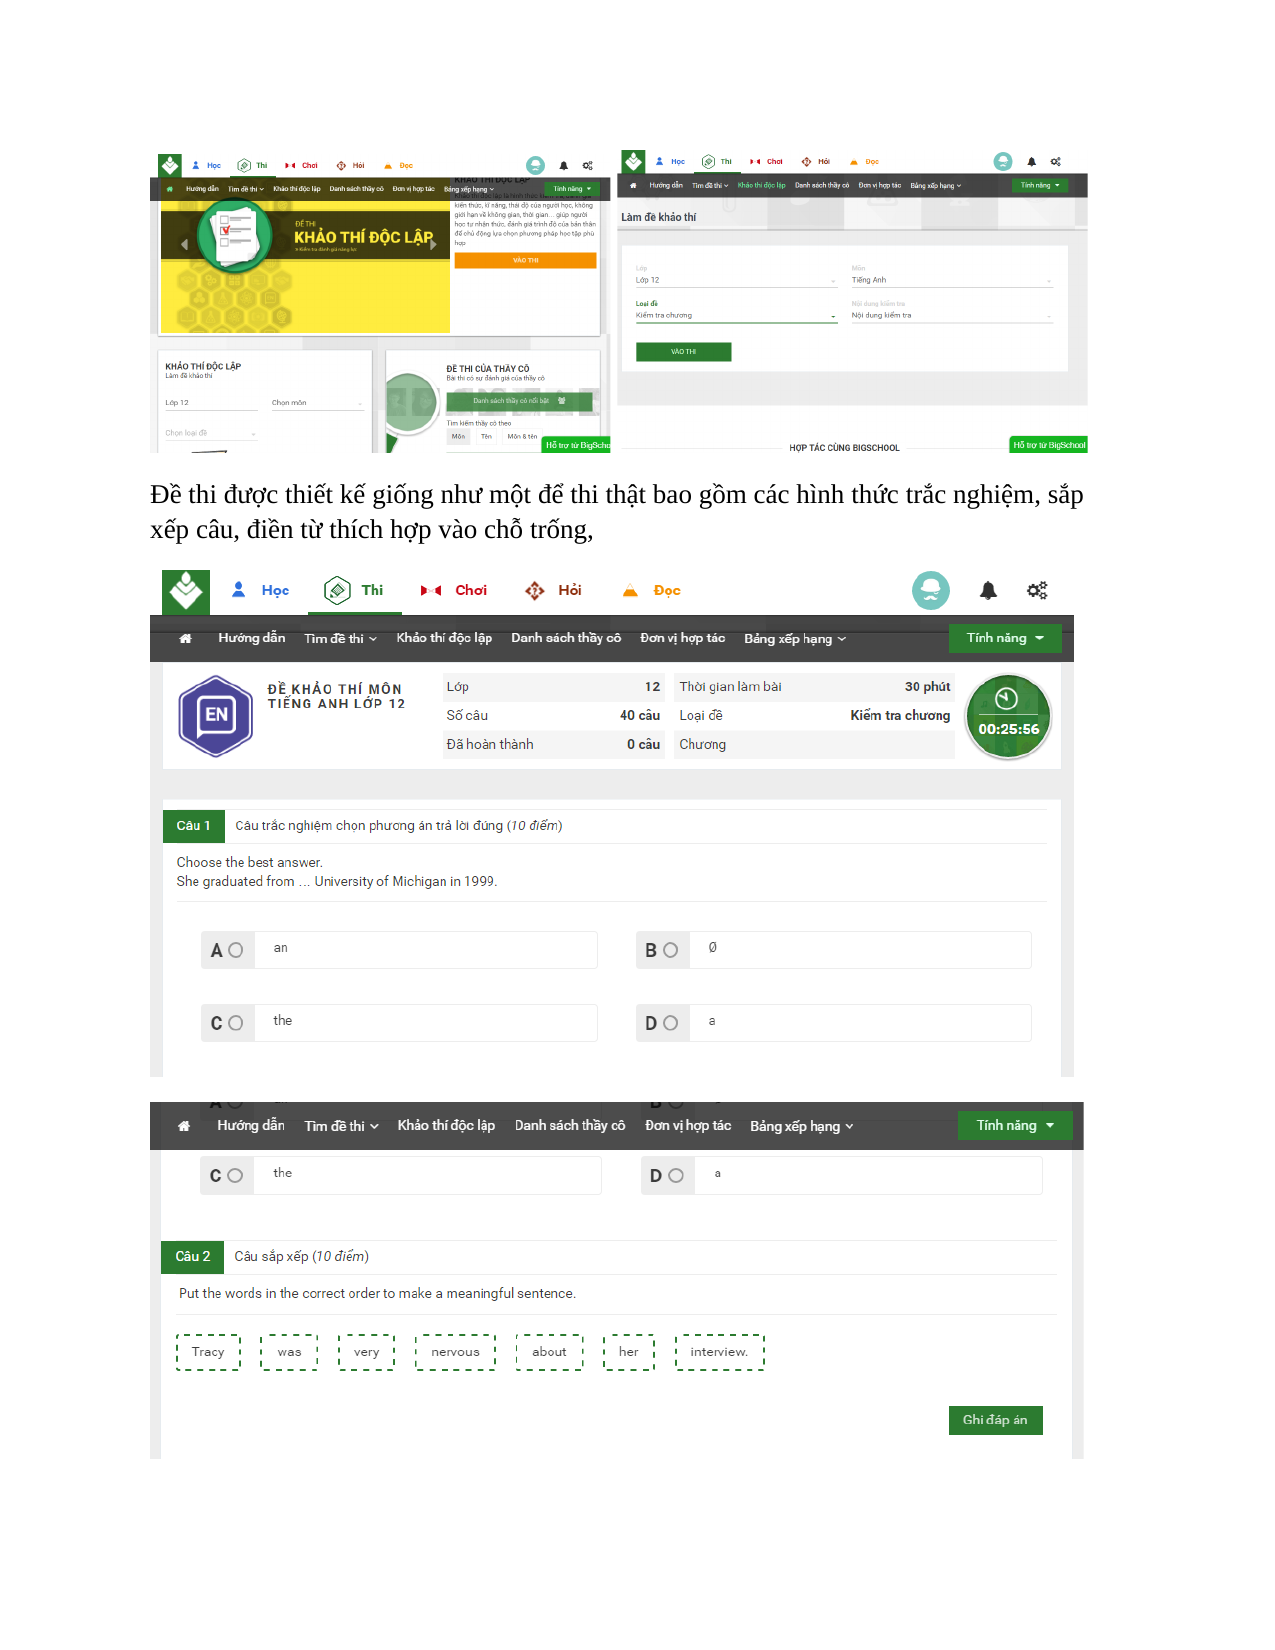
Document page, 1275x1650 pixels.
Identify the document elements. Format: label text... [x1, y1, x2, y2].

picture [617, 150, 1088, 453]
picture [150, 154, 611, 453]
picture [150, 1102, 1084, 1459]
text Đề thi được thiết kế giống như một để thi thật bao gồm các hình thức trắc nghiệm, sắp xếp câu, điền từ thích hợp vào chỗ trống, [150, 478, 1125, 544]
picture [150, 570, 1074, 1077]
